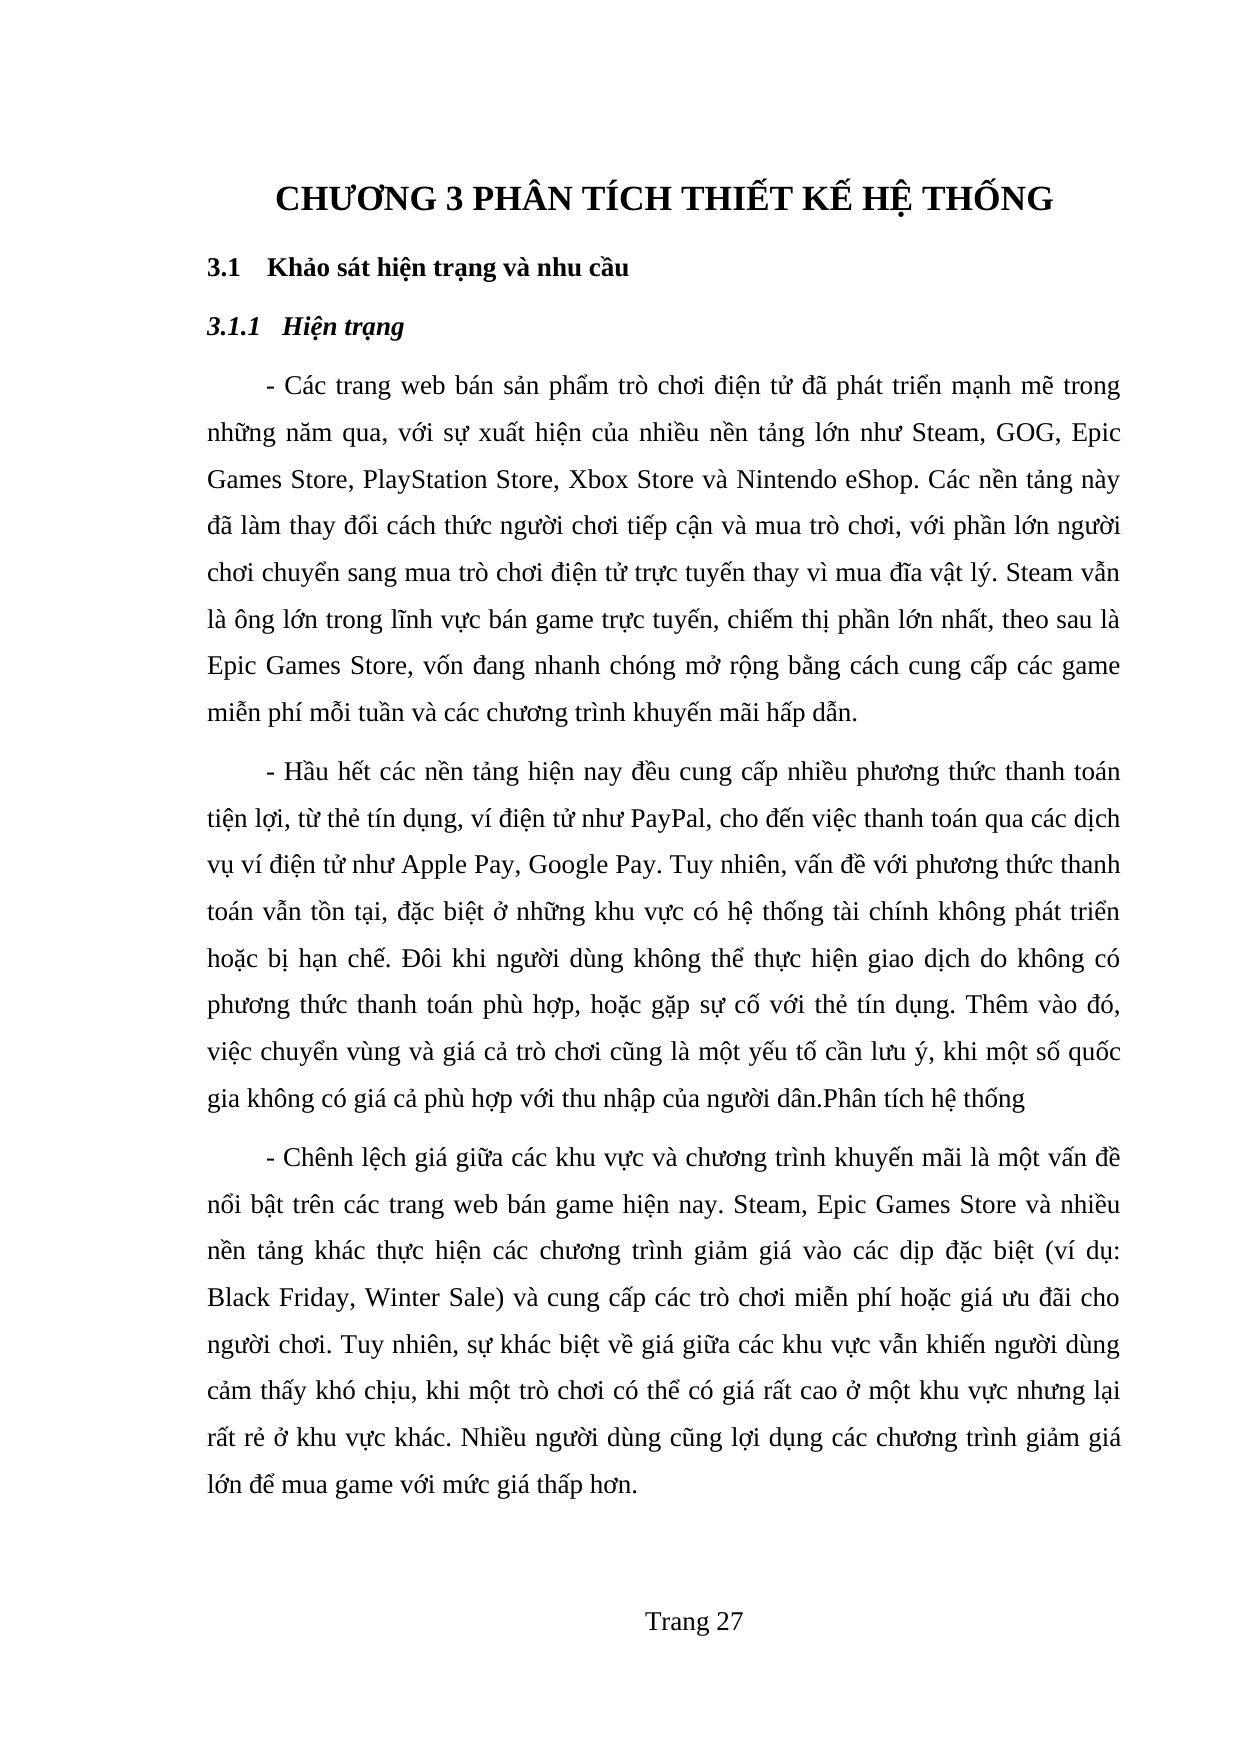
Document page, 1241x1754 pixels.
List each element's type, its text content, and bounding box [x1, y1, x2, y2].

text - Các trang web bán sản phẩm trò chơi điện tử đã phát triển mạnh mẽ trong những năm qua, với sự xuất hiện của nhiều nền tảng lớn như Steam, GOG, Epic Games Store, PlayStation Store, Xbox Store và Nintendo eShop. Các nền tảng này đã làm thay đổi cách thức người chơi tiếp cận và mua trò chơi, với phần lớn người chơi chuyển sang mua trò chơi điện tử trực tuyến thay vì mua đĩa vật lý. Steam vẫn là ông lớn trong lĩnh vực bán game trực tuyến, chiếm thị phần lớn nhất, theo sau là Epic Games Store, vốn đang nhanh chóng mở rộng bằng cách cung cấp các game miễn phí mỗi tuần và các chương trình khuyến mãi hấp dẫn. [207, 369, 1122, 727]
subtitle Khảo sát hiện trạng và nhu cầu [207, 251, 1122, 282]
subtitle Hiện trạng [207, 310, 1122, 341]
text - Chênh lệch giá giữa các khu vực và chương trình khuyến mãi là một vấn đề nổi bật trên các trang web bán game hiện nay. Steam, Epic Games Store và nhiều nền tảng khác thực hiện các chương trình giảm giá vào các dịp đặc biệt (ví dụ: Black Friday, Winter Sale) và cung cấp các trò chơi miễn phí hoặc giá ưu đãi cho người chơi. Tuy nhiên, sự khác biệt về giá giữa các khu vực vẫn khiến người dùng cảm thấy khó chịu, khi một trò chơi có thể có giá rất cao ở một khu vực nhưng lại rất rẻ ở khu vực khác. Nhiều người dùng cũng lợi dụng các chương trình giảm giá lớn để mua game với mức giá thấp hơn. [207, 1141, 1122, 1499]
subtitle PHÂN TÍCH THIẾT KẾ HỆ THỐNG [207, 177, 1122, 218]
text - Hầu hết các nền tảng hiện nay đều cung cấp nhiều phương thức thanh toán tiện lợi, từ thẻ tín dụng, ví điện tử như PayPal, cho đến việc thanh toán qua các dịch vụ ví điện tử như Apple Pay, Google Pay. Tuy nhiên, vấn đề với phương thức thanh toán vẫn tồn tại, đặc biệt ở những khu vực có hệ thống tài chính không phát triển hoặc bị hạn chế. Đôi khi người dùng không thể thực hiện giao dịch do không có phương thức thanh toán phù hợp, hoặc gặp sự cố với thẻ tín dụng. Thêm vào đó, việc chuyển vùng và giá cả trò chơi cũng là một yếu tố cần lưu ý, khi một số quốc gia không có giá cả phù hợp với thu nhập của người dân.Phân tích hệ thống [207, 755, 1122, 1113]
